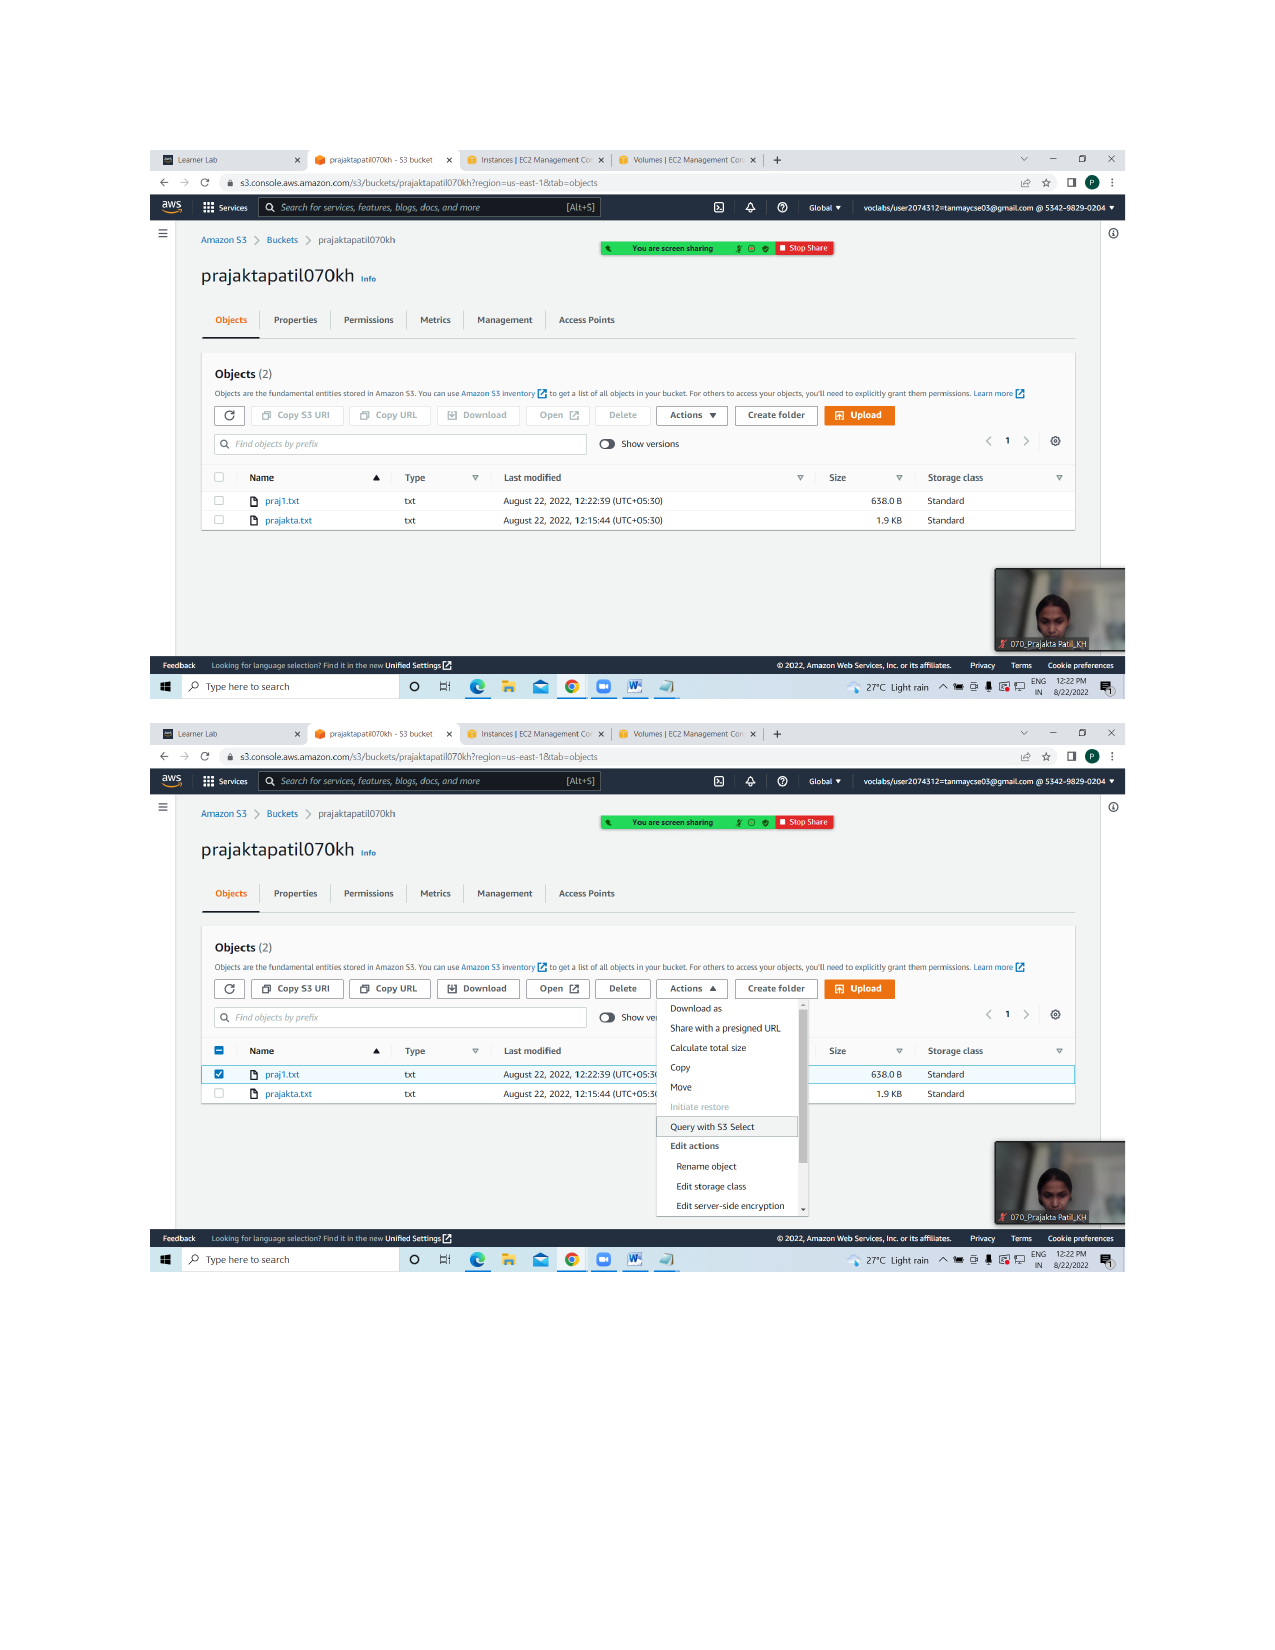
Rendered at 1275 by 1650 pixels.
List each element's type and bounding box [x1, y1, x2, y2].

picture [150, 723, 1125, 1272]
picture [150, 150, 1125, 699]
